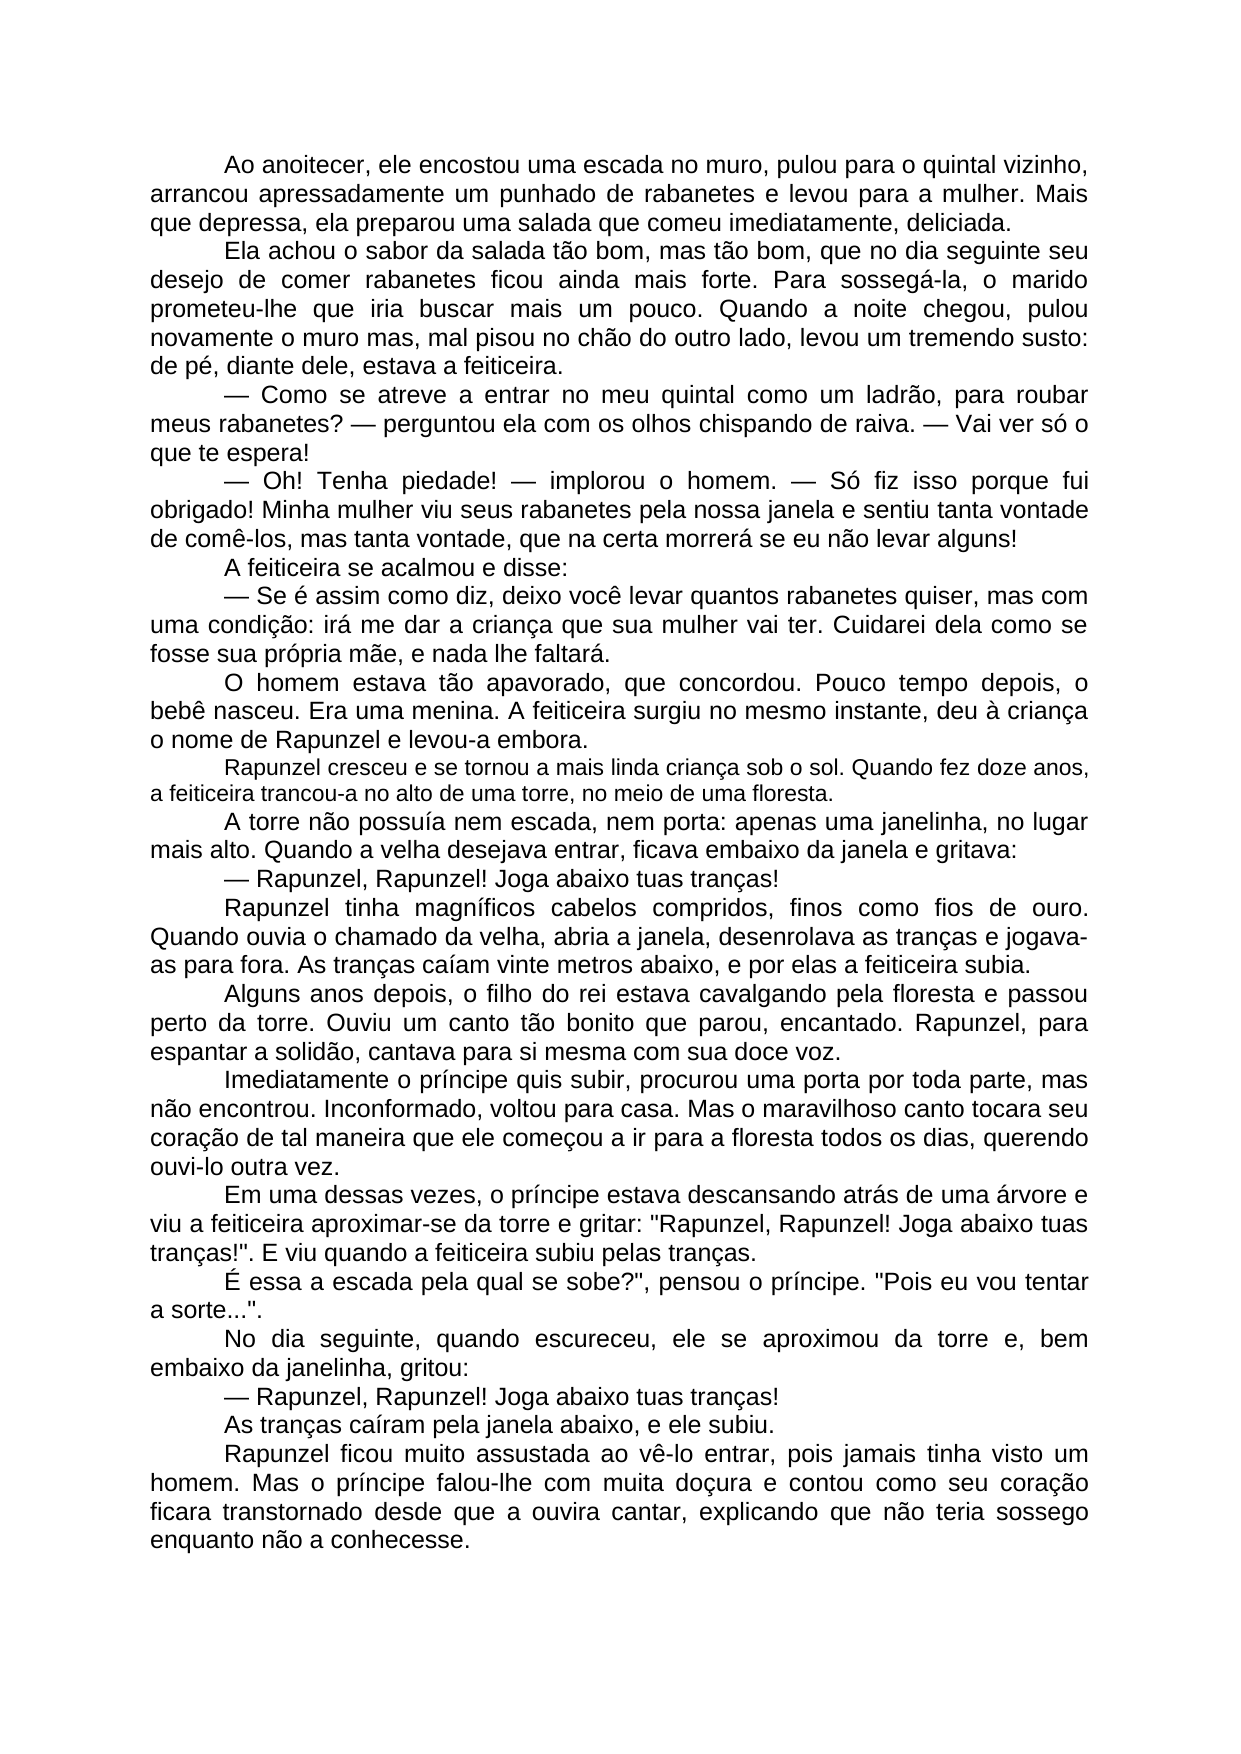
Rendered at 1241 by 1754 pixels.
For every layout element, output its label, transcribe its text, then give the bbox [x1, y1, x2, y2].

text A torre não possuía nem escada, nem porta: apenas uma janelinha, no lugar mais alto. Quando a velha desejava entrar, ficava embaixo da janela e gritava: [150, 806, 1090, 864]
text As tranças caíram pela janela abaixo, e ele subiu. [150, 1410, 1090, 1439]
text Ao anoitecer, ele encostou uma escada no muro, pulou para o quintal vizinho, arrancou apressadamente um punhado de rabanetes e levou para a mulher. Mais que depressa, ela preparou uma salada que comeu imediatamente, deliciada. [150, 150, 1090, 236]
text Rapunzel cresceu e se tornou a mais linda criança sob o sol. Quando fez doze anos, a feiticeira trancou-a no alto de uma torre, no meio de uma floresta. [150, 754, 1090, 806]
text — Oh! Tenha piedade! — implorou o homem. — Só fiz isso porque fui obrigado! Minha mulher viu seus rabanetes pela nossa janela e sentiu tanta vontade de comê-los, mas tanta vontade, que na certa morrerá se eu não levar alguns! [150, 466, 1090, 552]
text Rapunzel tinha magníficos cabelos compridos, finos como fios de ouro. Quando ouvia o chamado da velha, abria a janela, desenrolava as tranças e jogava-as para fora. As tranças caíam vinte metros abaixo, e por elas a feiticeira subia. [150, 893, 1090, 979]
text — Rapunzel, Rapunzel! Joga abaixo tuas tranças! [150, 1381, 1090, 1410]
text — Rapunzel, Rapunzel! Joga abaixo tuas tranças! [150, 864, 1090, 893]
text Alguns anos depois, o filho do rei estava cavalgando pela floresta e passou perto da torre. Ouviu um canto tão bonito que parou, encantado. Rapunzel, para espantar a solidão, cantava para si mesma com sua doce voz. [150, 979, 1090, 1065]
text — Como se atreve a entrar no meu quintal como um ladrão, para roubar meus rabanetes? — perguntou ela com os olhos chispando de raiva. — Vai ver só o que te espera! [150, 380, 1090, 466]
text Em uma dessas vezes, o príncipe estava descansando atrás de uma árvore e viu a feiticeira aproximar-se da torre e gritar: "Rapunzel, Rapunzel! Joga abaixo tuas tranças!". E viu quando a feiticeira subiu pelas tranças. [150, 1180, 1090, 1266]
text Rapunzel ficou muito assustada ao vê-lo entrar, pois jamais tinha visto um homem. Mas o príncipe falou-lhe com muita doçura e contou como seu coração ficara transtornado desde que a ouvira cantar, explicando que não teria sossego enquanto não a conhecesse. [150, 1439, 1090, 1554]
text A feiticeira se acalmou e disse: [150, 552, 1090, 581]
text Ela achou o sabor da salada tão bom, mas tão bom, que no dia seguinte seu desejo de comer rabanetes ficou ainda mais forte. Para sossegá-la, o marido prometeu-lhe que iria buscar mais um pouco. Quando a noite chegou, pulou novamente o muro mas, mal pisou no chão do outro lado, levou um tremendo susto: de pé, diante dele, estava a feiticeira. [150, 236, 1090, 380]
text No dia seguinte, quando escureceu, ele se aproximou da torre e, bem embaixo da janelinha, gritou: [150, 1324, 1090, 1381]
text — Se é assim como diz, deixo você levar quantos rabanetes quiser, mas com uma condição: irá me dar a criança que sua mulher vai ter. Cuidarei dela como se fosse sua própria mãe, e nada lhe faltará. [150, 581, 1090, 667]
text Imediatamente o príncipe quis subir, procurou uma porta por toda parte, mas não encontrou. Inconformado, voltou para casa. Mas o maravilhoso canto tocara seu coração de tal maneira que ele começou a ir para a floresta todos os dias, querendo ouvi-lo outra vez. [150, 1065, 1090, 1180]
text É essa a escada pela qual se sobe?", pensou o príncipe. "Pois eu vou tentar a sorte...". [150, 1266, 1090, 1324]
text O homem estava tão apavorado, que concordou. Pouco tempo depois, o bebê nasceu. Era uma menina. A feiticeira surgiu no mesmo instante, deu à criança o nome de Rapunzel e levou-a embora. [150, 667, 1090, 754]
